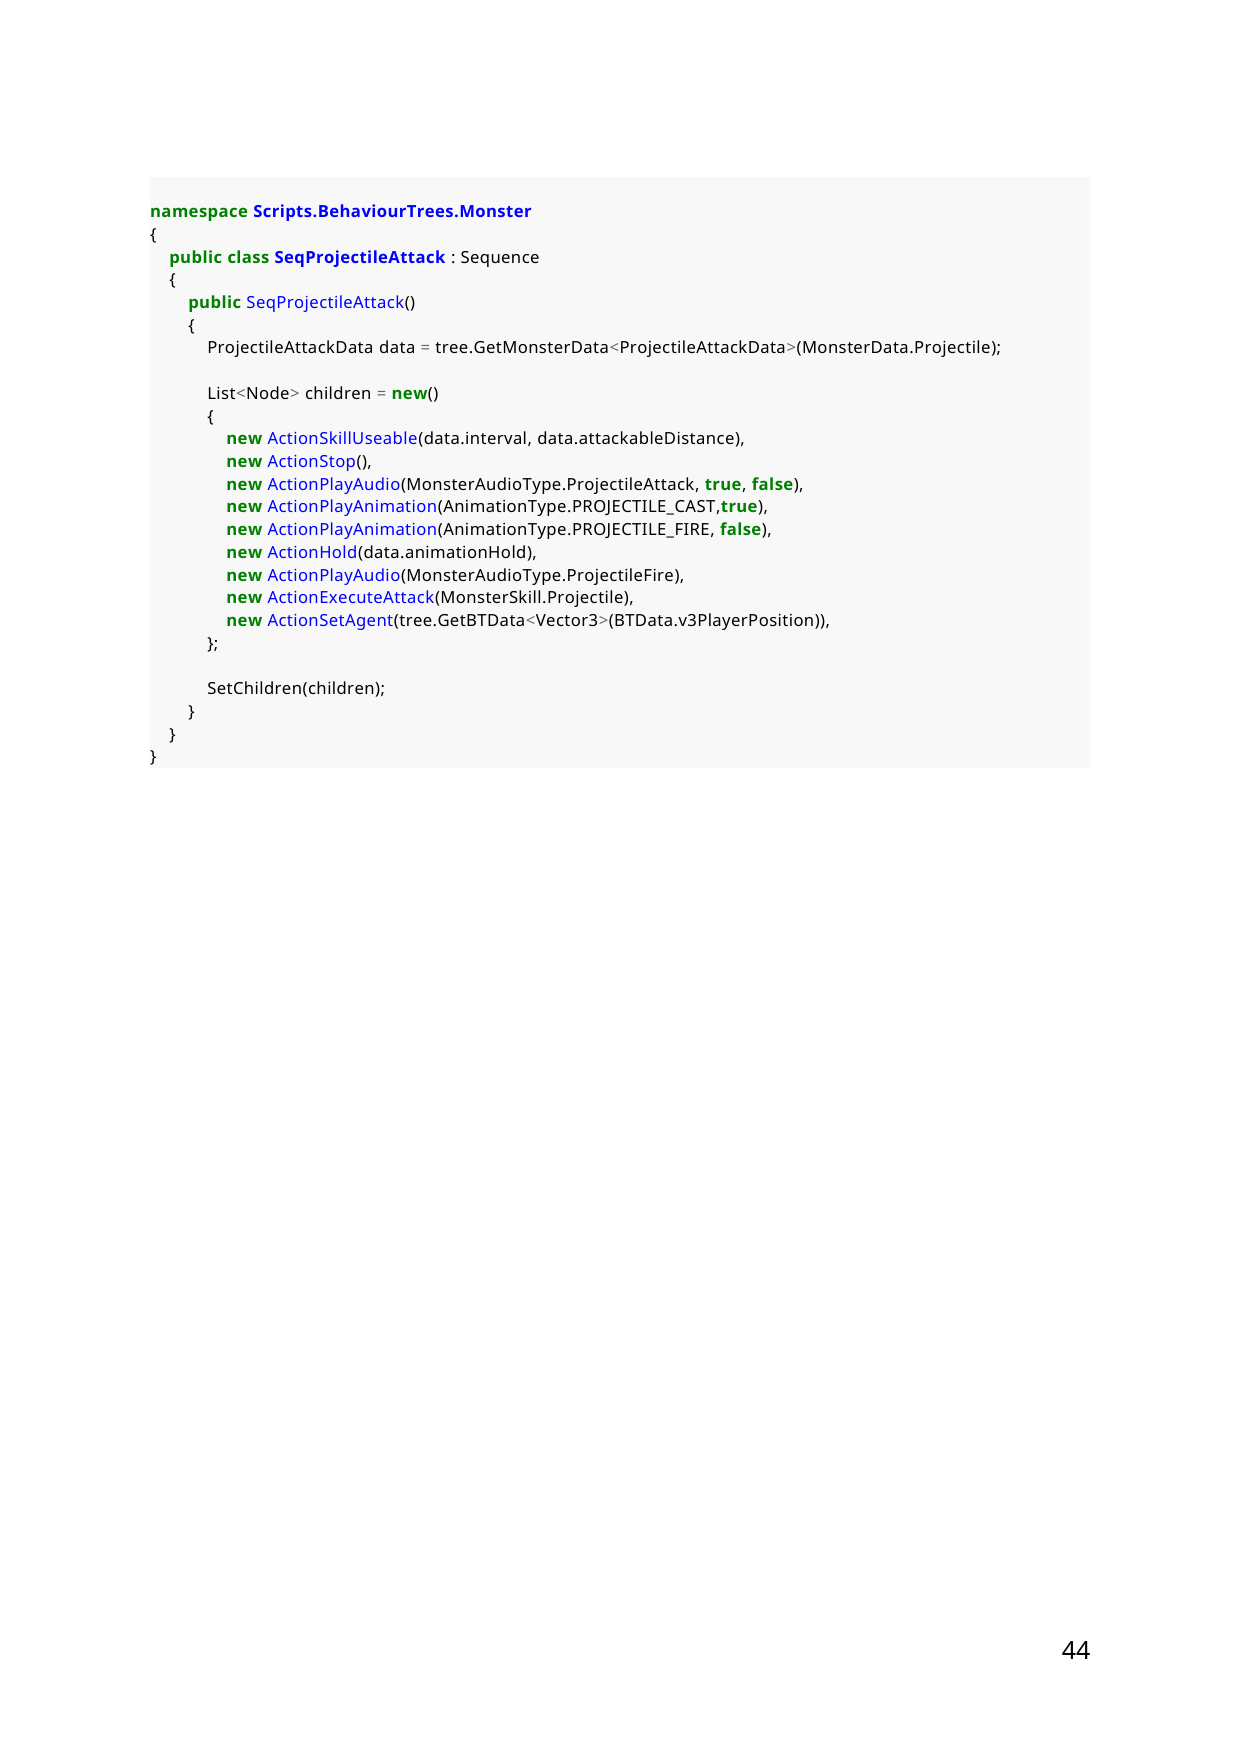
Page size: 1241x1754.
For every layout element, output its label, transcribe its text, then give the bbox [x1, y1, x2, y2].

text new ActionHold(data.animationHold), [150, 541, 1090, 563]
text public class SeqProjectileAttack : Sequence [150, 245, 1090, 268]
text SetChildren(children); [150, 677, 1090, 699]
text public SeqProjectileAttack() [150, 291, 1090, 313]
text namespace Scripts.BehaviourTrees.Monster [150, 200, 1090, 223]
text new ActionPlayAudio(MonsterAudioType.ProjectileAttack, true, false), [150, 472, 1090, 495]
text } [150, 699, 1090, 722]
text new ActionStop(), [150, 450, 1090, 472]
text new ActionExecuteAttack(MonsterSkill.Projectile), [150, 586, 1090, 609]
text new ActionPlayAudio(MonsterAudioType.ProjectileFire), [150, 563, 1090, 586]
text new ActionPlayAnimation(AnimationType.PROJECTILE_CAST,true), [150, 495, 1090, 518]
text }; [150, 631, 1090, 654]
text { [150, 313, 1090, 336]
text } [150, 722, 1090, 745]
text ProjectileAttackData data = tree.GetMonsterData<ProjectileAttackData>(MonsterData.Projectile); [150, 336, 1090, 359]
text { [150, 268, 1090, 291]
text new ActionSetAgent(tree.GetBTData<Vector3>(BTData.v3PlayerPosition)), [150, 609, 1090, 631]
text { [150, 404, 1090, 427]
text new ActionSkillUseable(data.interval, data.attackableDistance), [150, 427, 1090, 450]
text { [150, 223, 1090, 245]
text List<Node> children = new() [150, 382, 1090, 404]
text } [150, 745, 1090, 768]
text new ActionPlayAnimation(AnimationType.PROJECTILE_FIRE, false), [150, 518, 1090, 541]
